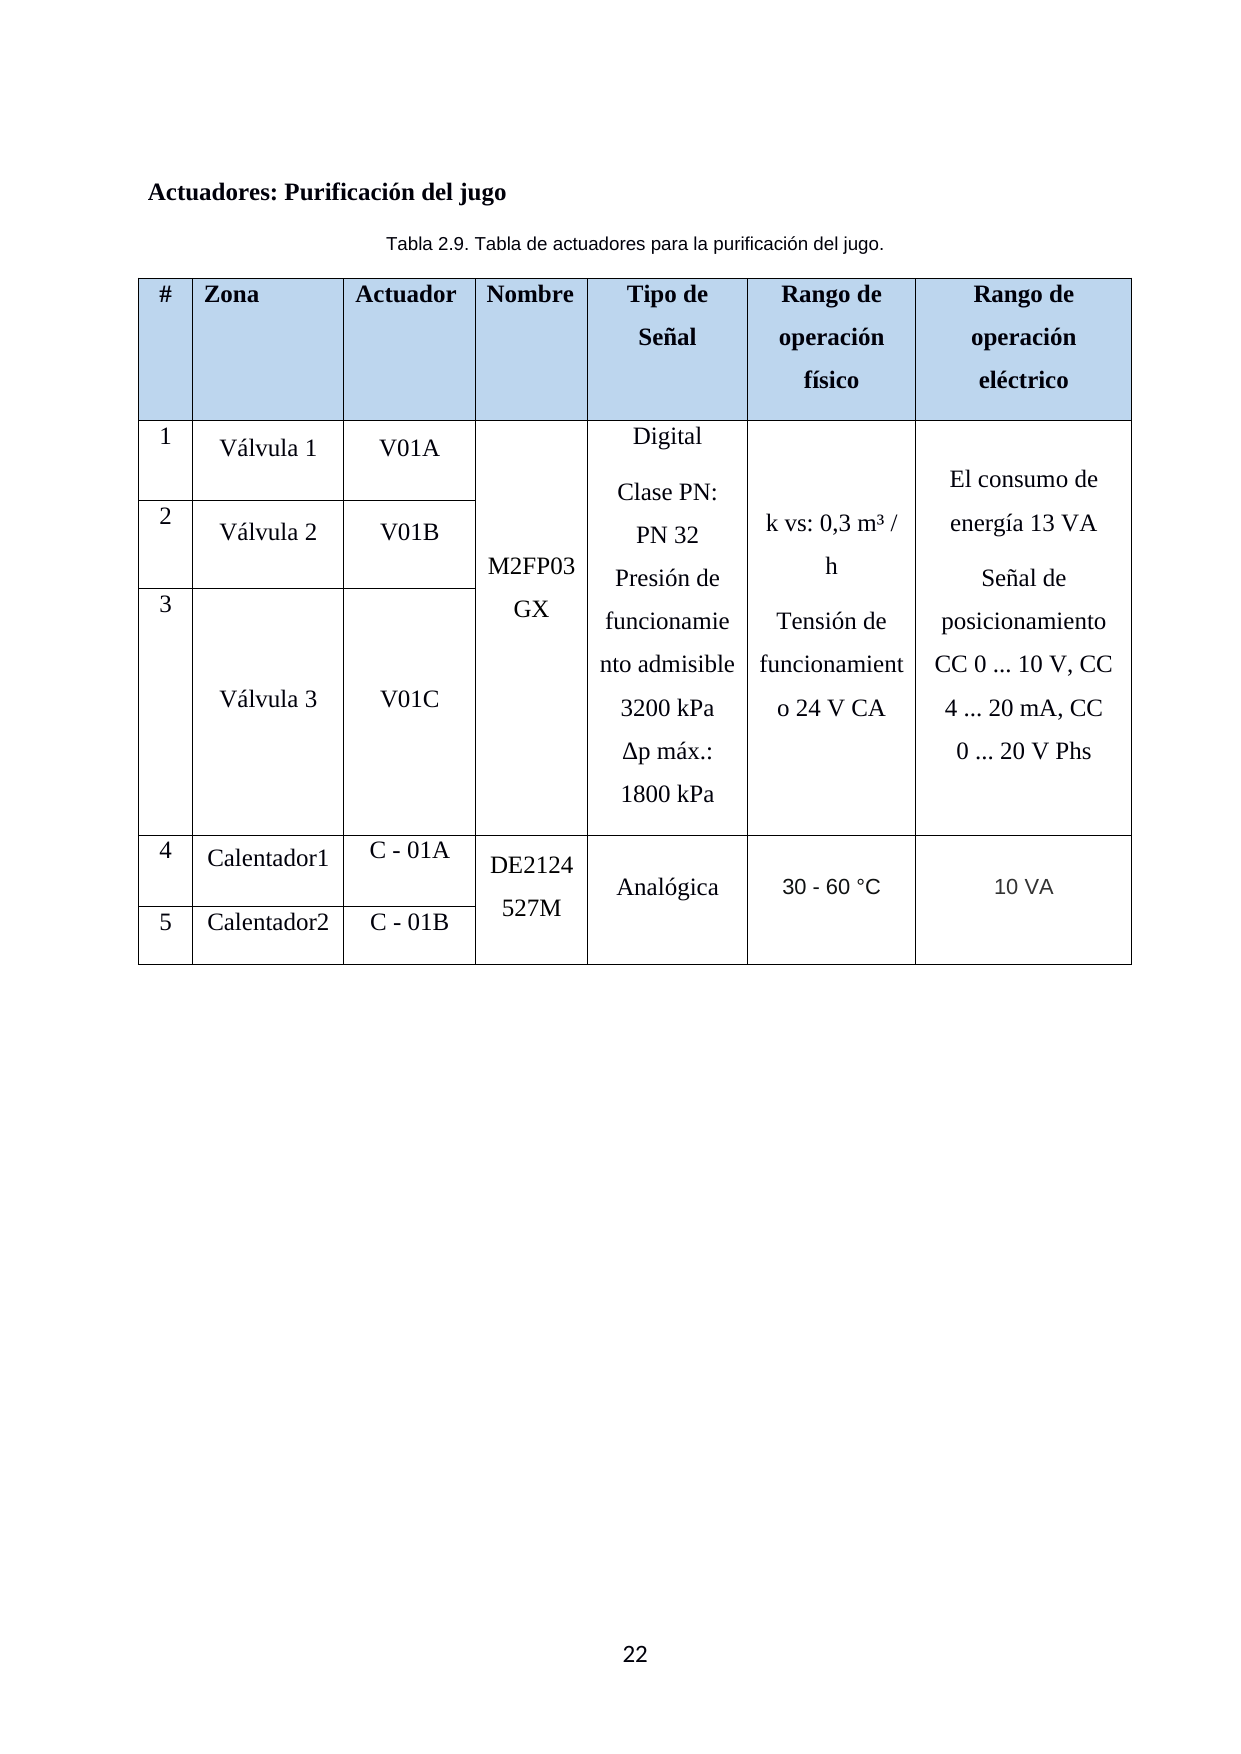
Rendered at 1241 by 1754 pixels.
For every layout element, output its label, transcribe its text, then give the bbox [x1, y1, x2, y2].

table_header Actuador [344, 279, 475, 420]
table_cell El consumo de energía 13 VA Señal de posicionamiento CC 0 ... 10 V, CC 4 ... 20 mA, CC 0 ... 20 V Phs [916, 421, 1131, 834]
table_cell Válvula 1 [193, 421, 343, 500]
table_cell 3 [139, 589, 192, 834]
table_cell V01B [344, 501, 475, 588]
table_cell V01C [344, 589, 475, 834]
table_cell Digital Clase PN: PN 32 Presión de funcionamiento admisible 3200 kPa Δp máx.: 1800 kPa [588, 421, 747, 834]
table_cell 1 [139, 421, 192, 500]
table_cell Calentador1 [193, 836, 343, 906]
text Tabla 2.9. Tabla de actuadores para la purificación del jugo. [148, 233, 1122, 254]
table_cell Válvula 3 [193, 589, 343, 834]
text Actuadores: Purificación del jugo [148, 177, 1122, 206]
table_cell 2 [139, 501, 192, 588]
table_header Rango de operación eléctrico [916, 279, 1131, 420]
table_cell Analógica [588, 836, 747, 964]
table_cell V01A [344, 421, 475, 500]
table_cell ‎10 VA [916, 836, 1131, 964]
table_cell DE2124527M [476, 836, 587, 964]
table_header Zona [193, 279, 343, 420]
table_cell 4 [139, 836, 192, 906]
table_cell C - 01B [344, 907, 475, 964]
table_cell 30 - 60 °C [748, 836, 915, 964]
table_cell 5 [139, 907, 192, 964]
table_cell Calentador2 [193, 907, 343, 964]
table_header Nombre [476, 279, 587, 420]
table_cell k vs: 0,3 m³ / h Tensión de funcionamiento 24 V CA [748, 421, 915, 834]
table_header # [139, 279, 192, 420]
table_header Rango de operación físico [748, 279, 915, 420]
table_header Tipo de Señal [588, 279, 747, 420]
table_cell C - 01A [344, 836, 475, 906]
table_cell Válvula 2 [193, 501, 343, 588]
table_cell M2FP03GX [476, 421, 587, 834]
